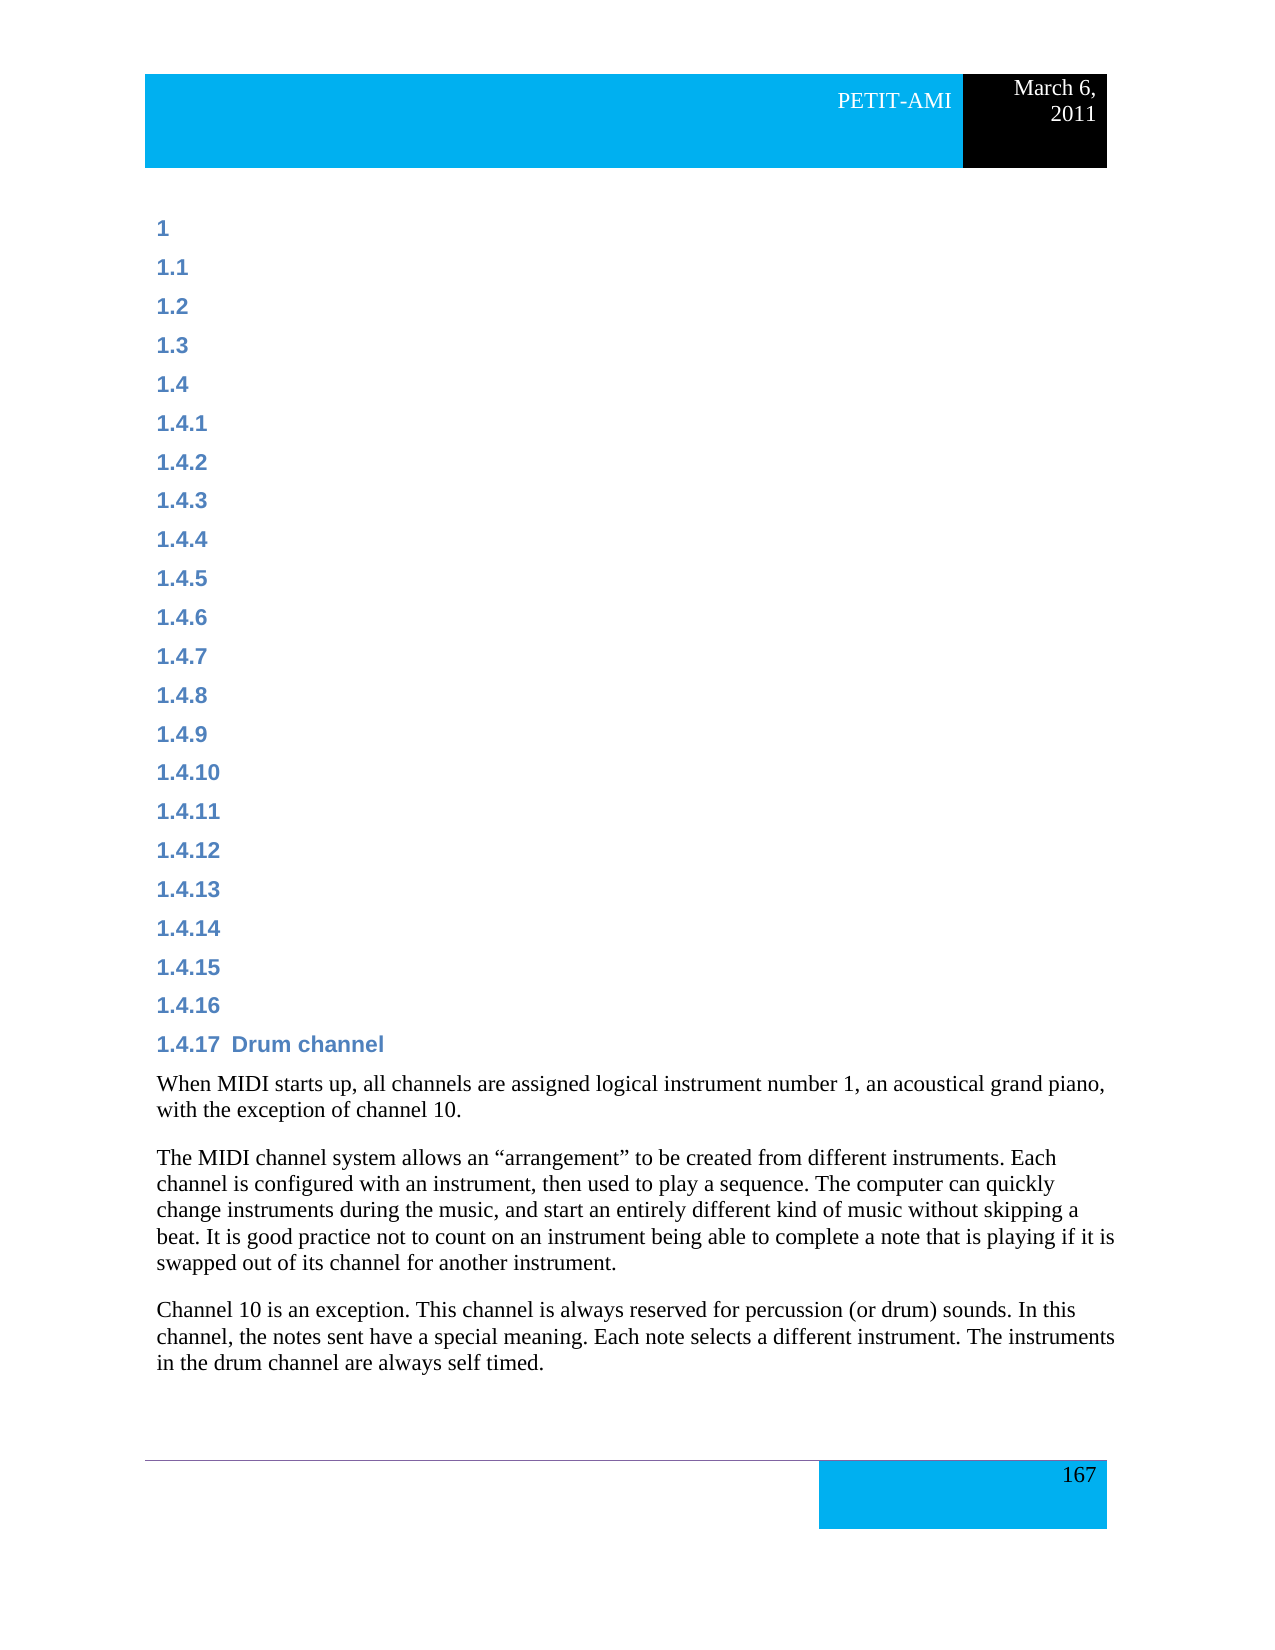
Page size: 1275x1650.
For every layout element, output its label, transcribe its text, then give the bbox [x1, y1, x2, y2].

text The MIDI channel system allows an “arrangement” to be created from different instruments. Each channel is configured with an instrument, then used to play a sequence. The computer can quickly change instruments during the music, and start an entirely different kind of music without skipping a beat. It is good practice not to count on an instrument being able to complete a note that is playing if it is swapped out of its channel for another instrument. [156, 1144, 1118, 1276]
text Channel 10 is an exception. This channel is always reserved for percussion (or drum) sounds. In this channel, the notes sent have a special meaning. Each note selects a different instrument. The instruments in the drum channel are always self timed. [156, 1296, 1118, 1375]
subtitle Drum channel [156, 1031, 1118, 1058]
text When MIDI starts up, all channels are assigned logical instrument number 1, an acoustical grand piano, with the exception of channel 10. [156, 1070, 1118, 1123]
